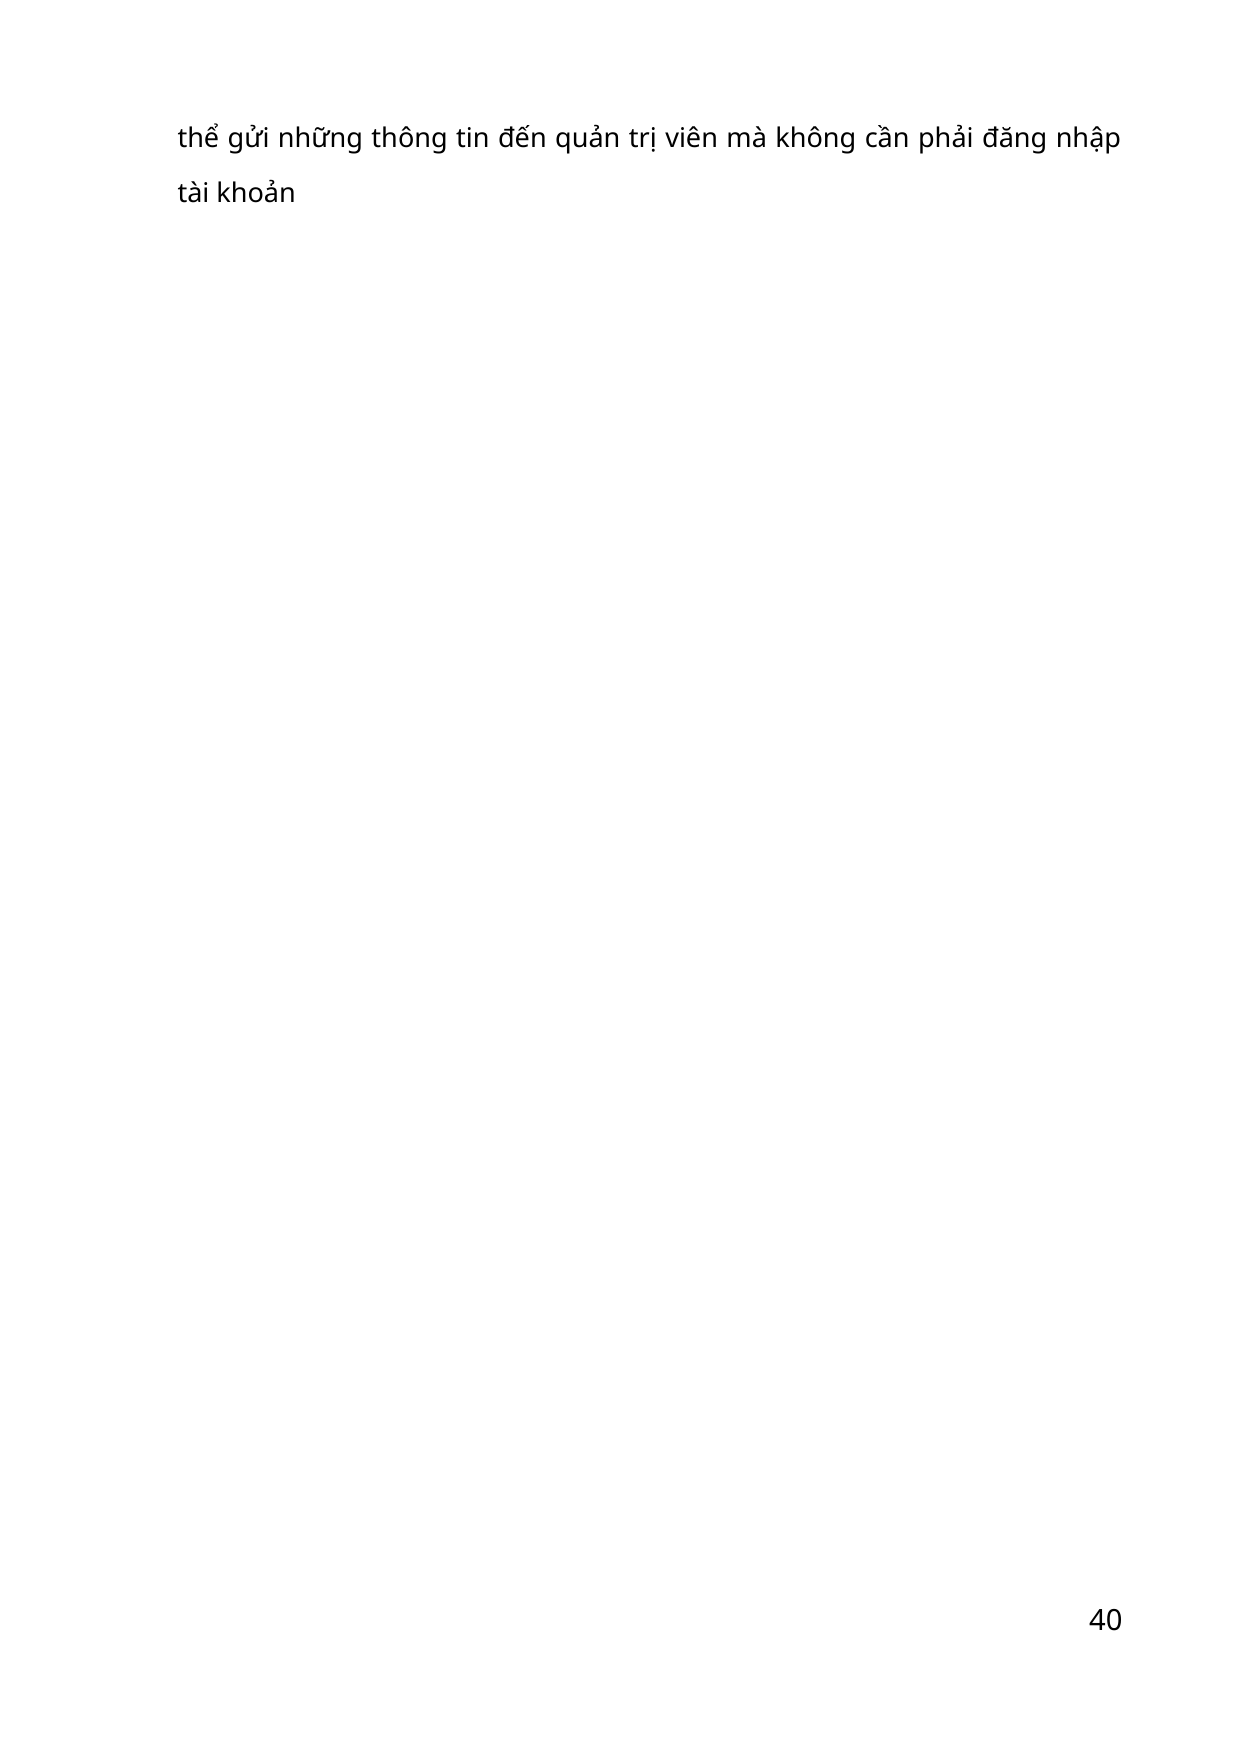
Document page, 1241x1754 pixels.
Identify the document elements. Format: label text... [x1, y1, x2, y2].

text Ở phần này, khách hàng có thể gửi những thông tin đến quản trị viên mà không cần phải đăng nhập tài khoản [177, 118, 1122, 210]
